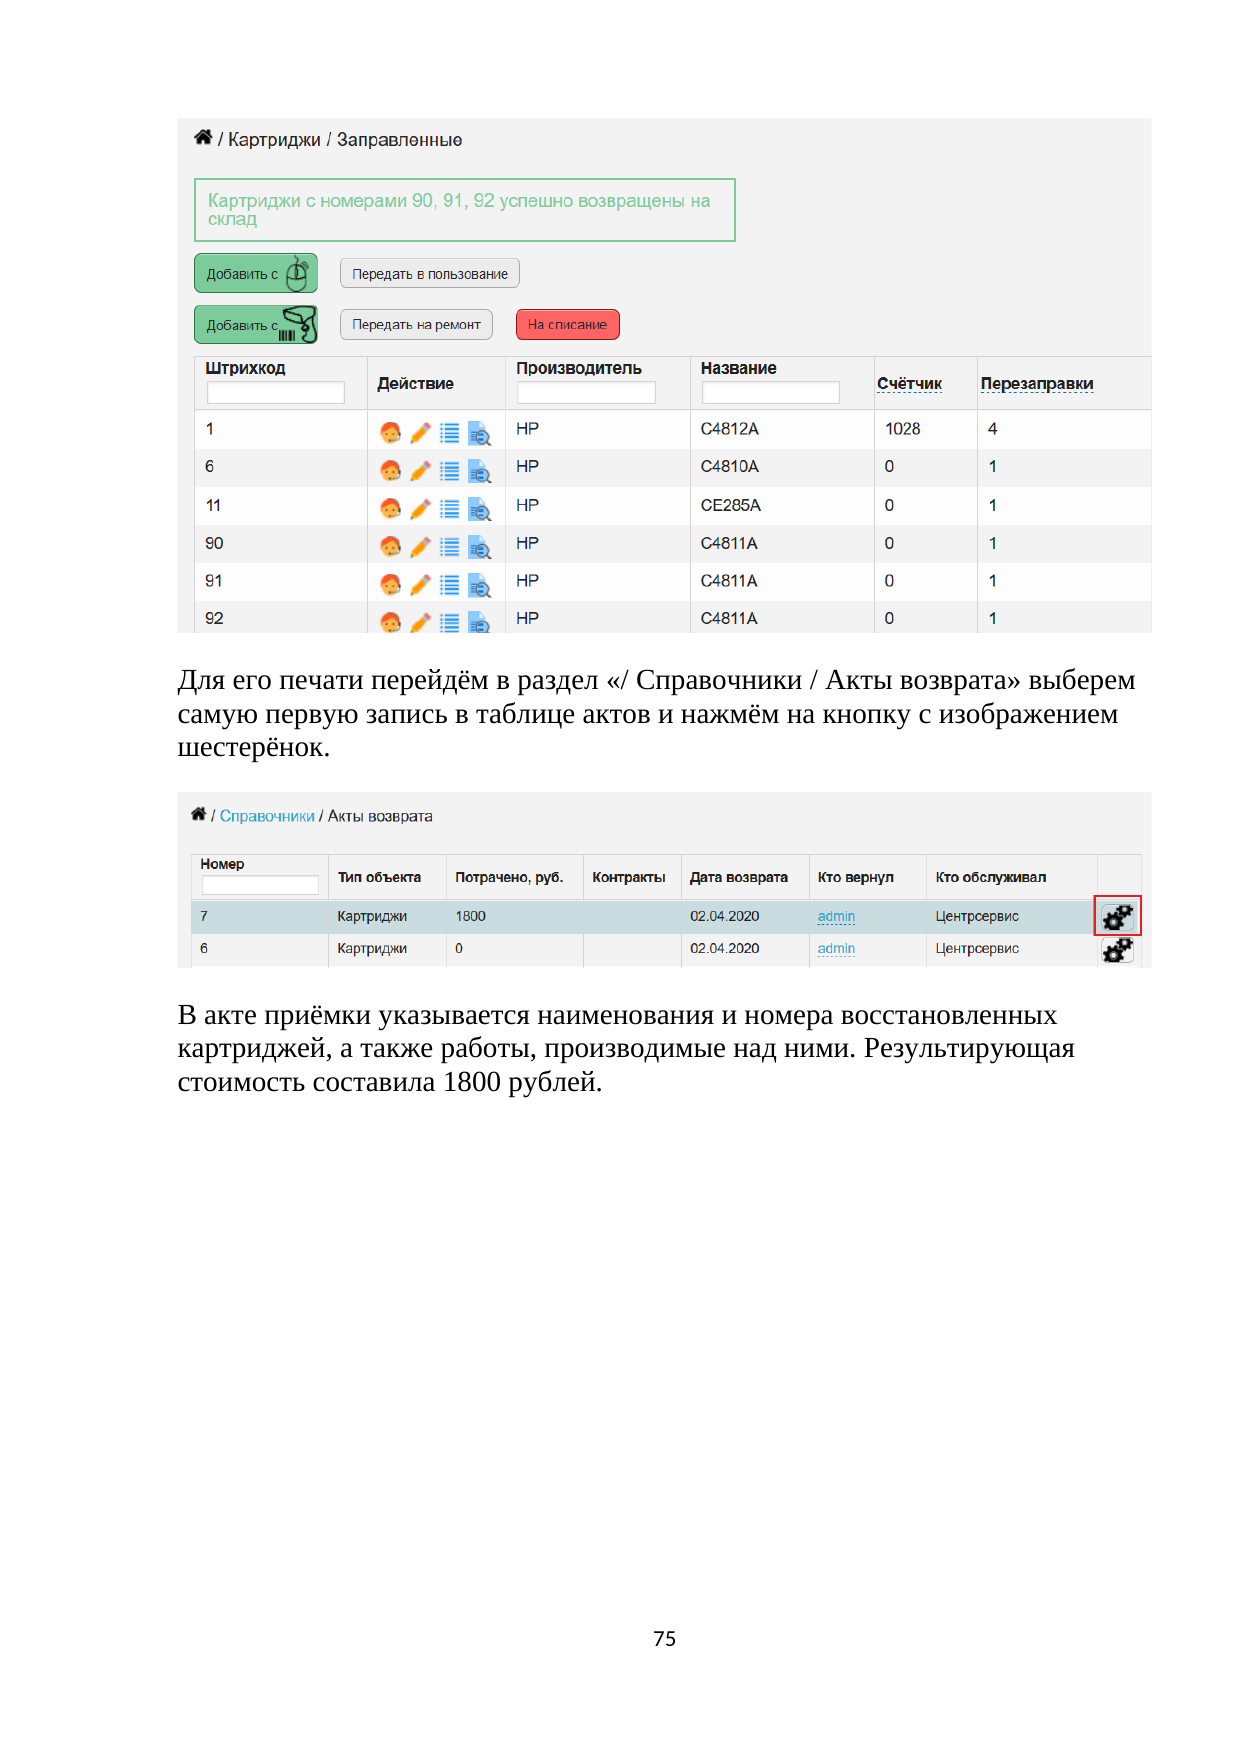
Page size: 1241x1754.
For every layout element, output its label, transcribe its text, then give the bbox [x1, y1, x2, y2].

picture [177, 792, 1152, 968]
text В акте приёмки указывается наименования и номера восстановленных картриджей, а также работы, производимые над ними. Результирующая стоимость составила 1800 рублей. [177, 997, 1152, 1097]
text Для его печати перейдём в раздел «/ Справочники / Акты возврата» выберем самую первую запись в таблице актов и нажмём на кнопку с изображением шестерёнок. [177, 662, 1152, 763]
picture [177, 118, 1152, 633]
